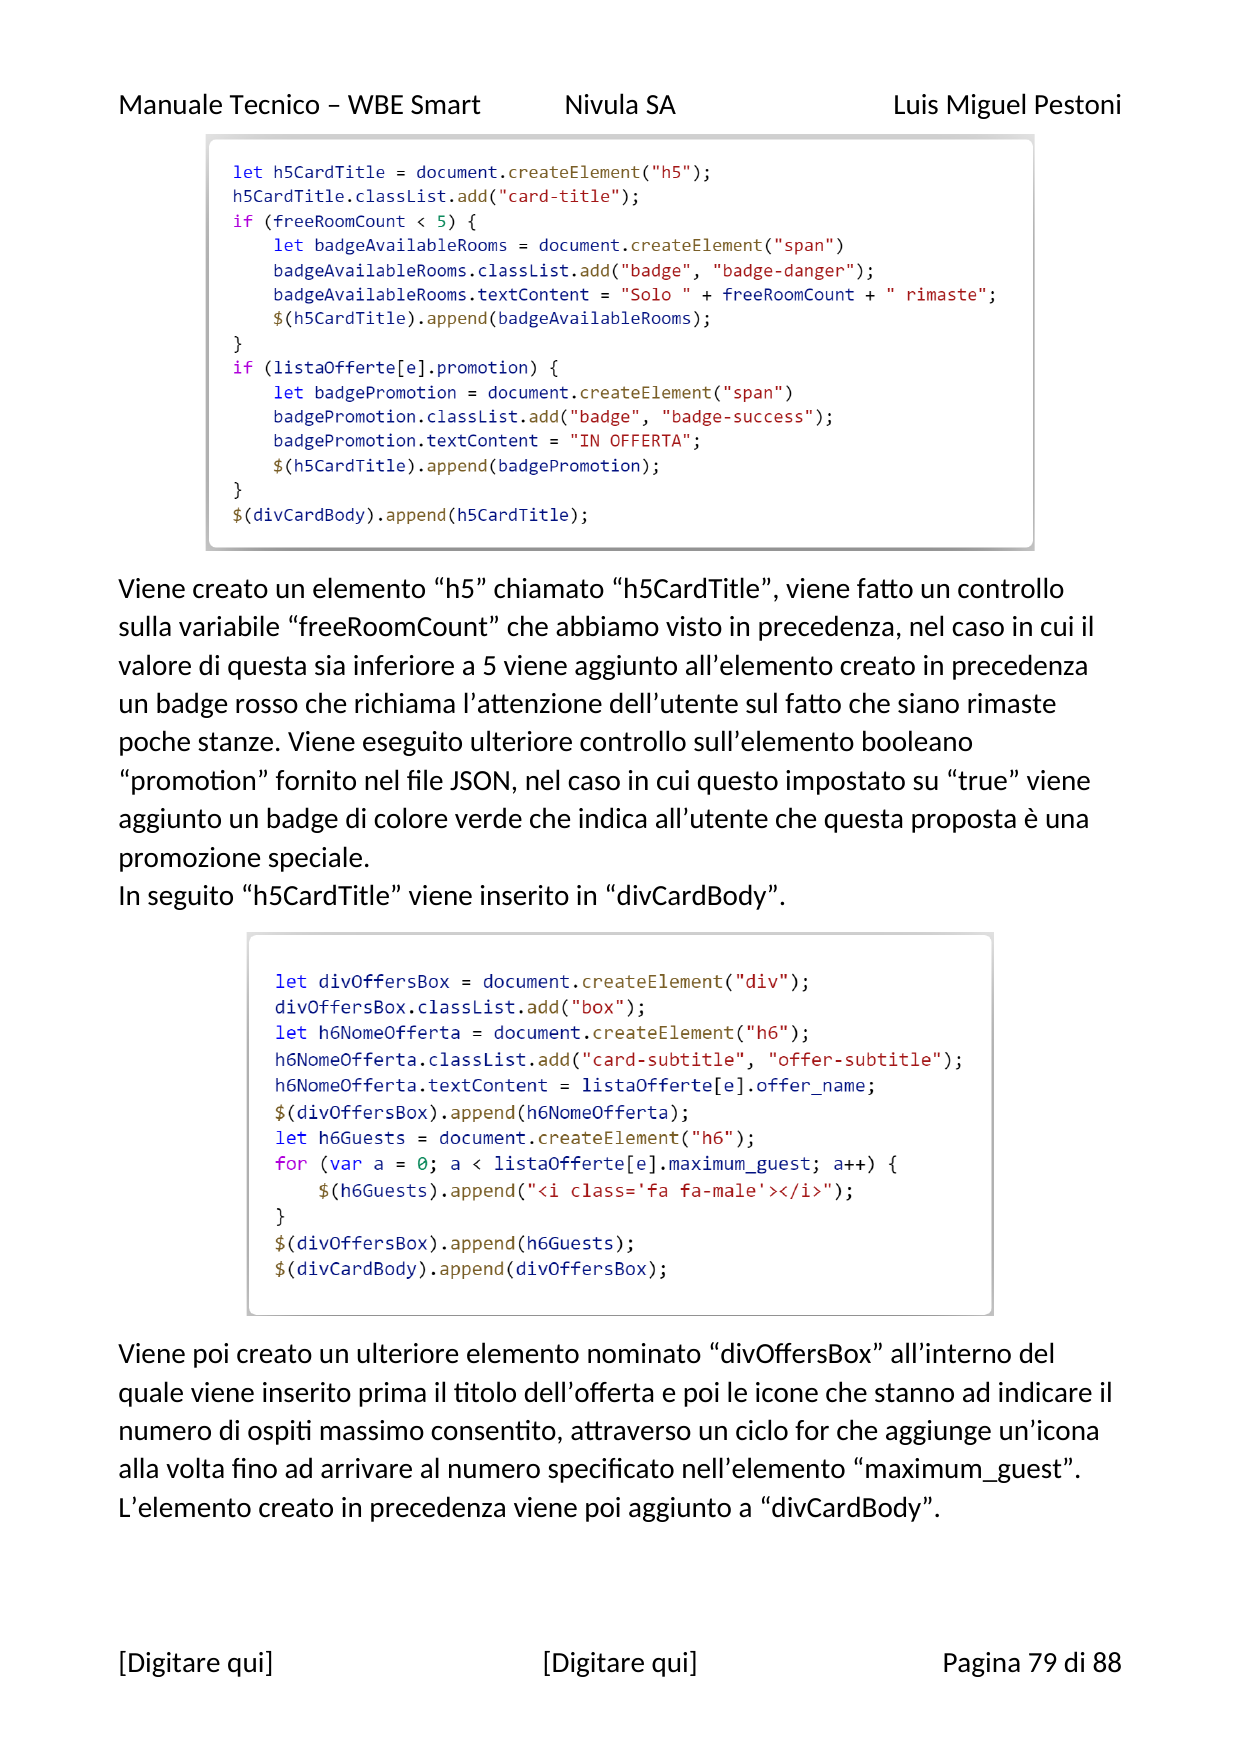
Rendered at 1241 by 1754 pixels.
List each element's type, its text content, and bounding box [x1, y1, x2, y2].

text Viene poi creato un ulteriore elemento nominato “divOffersBox” all’interno del quale viene inserito prima il titolo dell’offerta e poi le icone che stanno ad indicare il numero di ospiti massimo consentito, attraverso un ciclo for che aggiunge un’icona alla volta fino ad arrivare al numero specificato nell’elemento “maximum_guest”. L’elemento creato in precedenza viene poi aggiunto a “divCardBody”. [118, 1335, 1122, 1525]
picture [246, 932, 994, 1316]
text Viene creato un elemento “h5” chiamato “h5CardTitle”, viene fatto un controllo sulla variabile “freeRoomCount” che abbiamo visto in precedenza, nel caso in cui il valore di questa sia inferiore a 5 viene aggiunto all’elemento creato in precedenza un badge rosso che richiama l’attenzione dell’utente sul fatto che siano rimaste poche stanze. Viene eseguito ulteriore controllo sull’elemento booleano “promotion” fornito nel file JSON, nel caso in cui questo impostato su “true” viene aggiunto un badge di colore verde che indica all’utente che questa proposta è una promozione speciale. In seguito “h5CardTitle” viene inserito in “divCardBody”. [118, 570, 1122, 913]
picture [205, 134, 1035, 551]
